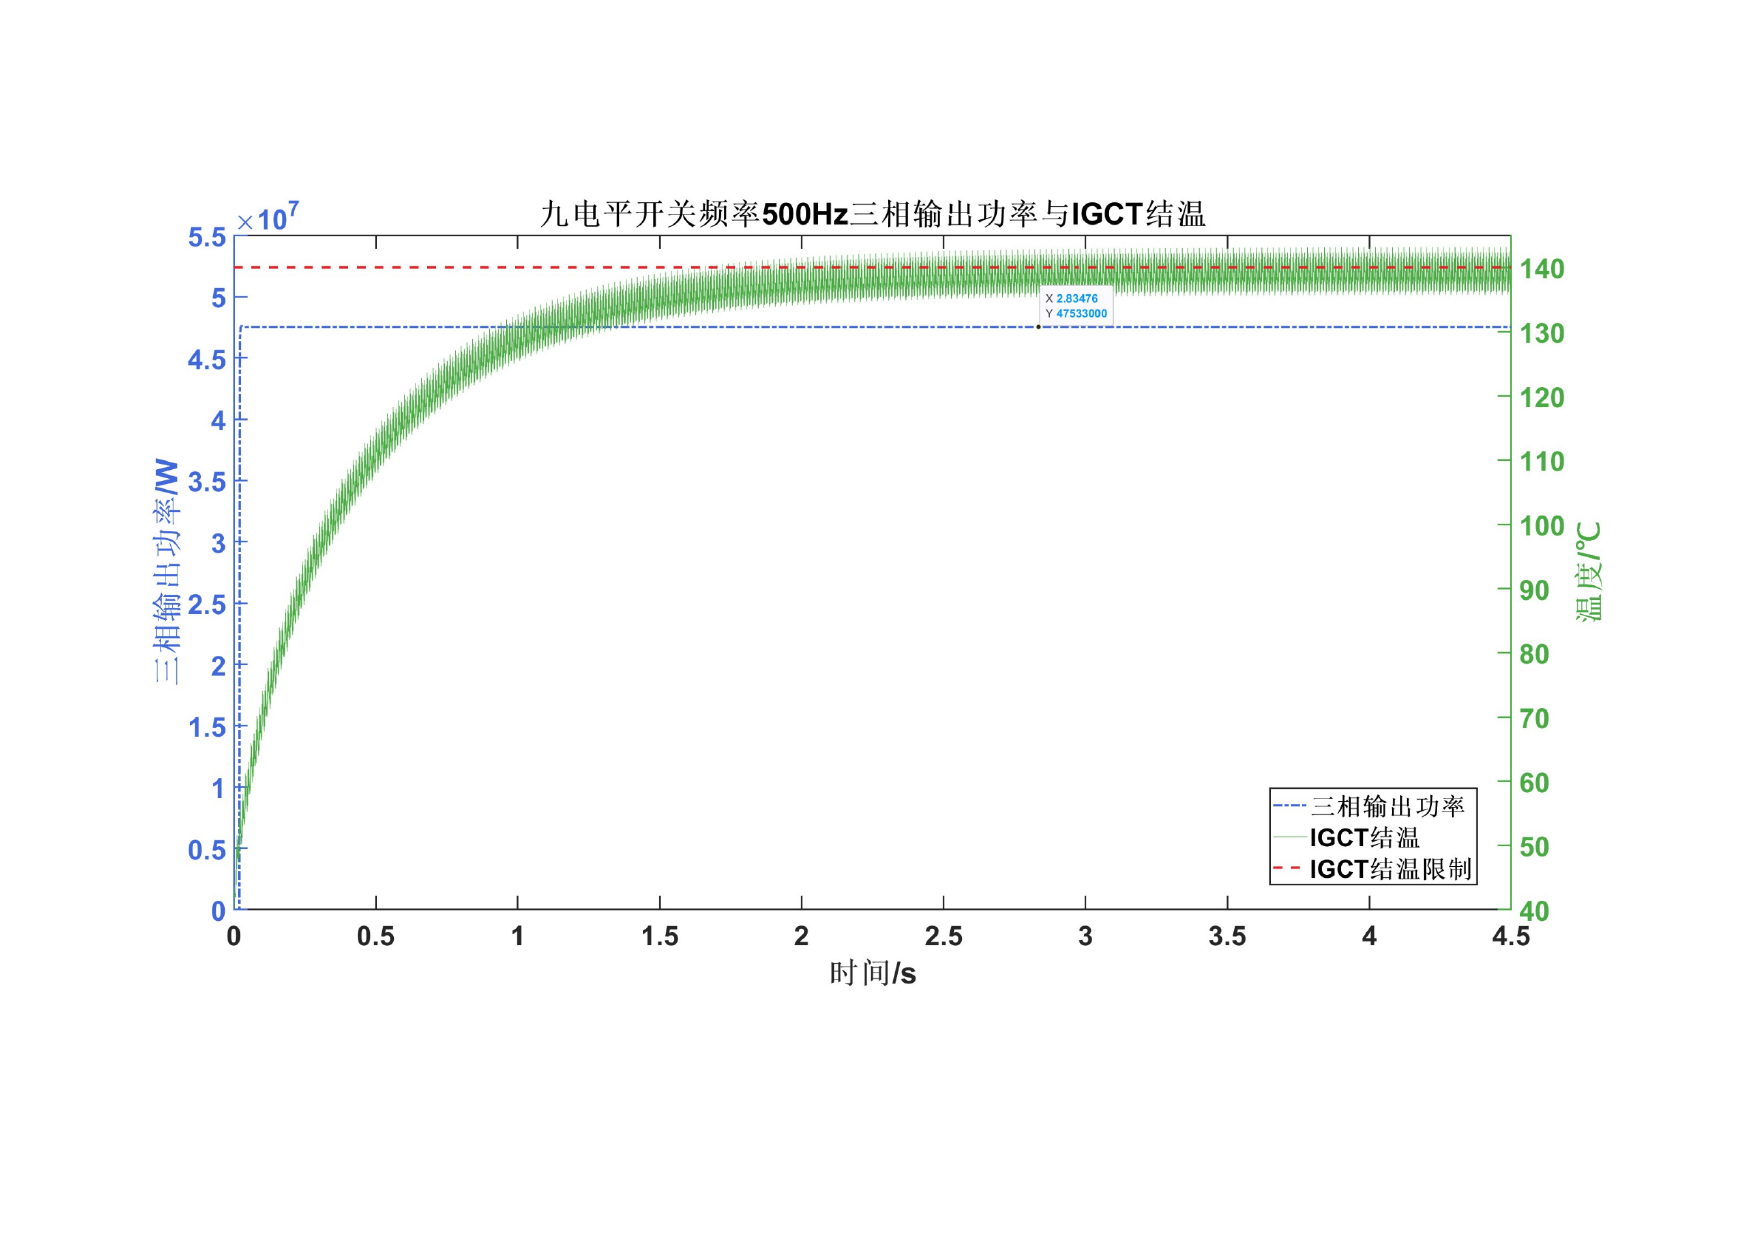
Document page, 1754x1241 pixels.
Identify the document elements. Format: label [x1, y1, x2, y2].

picture [150, 197, 1604, 988]
